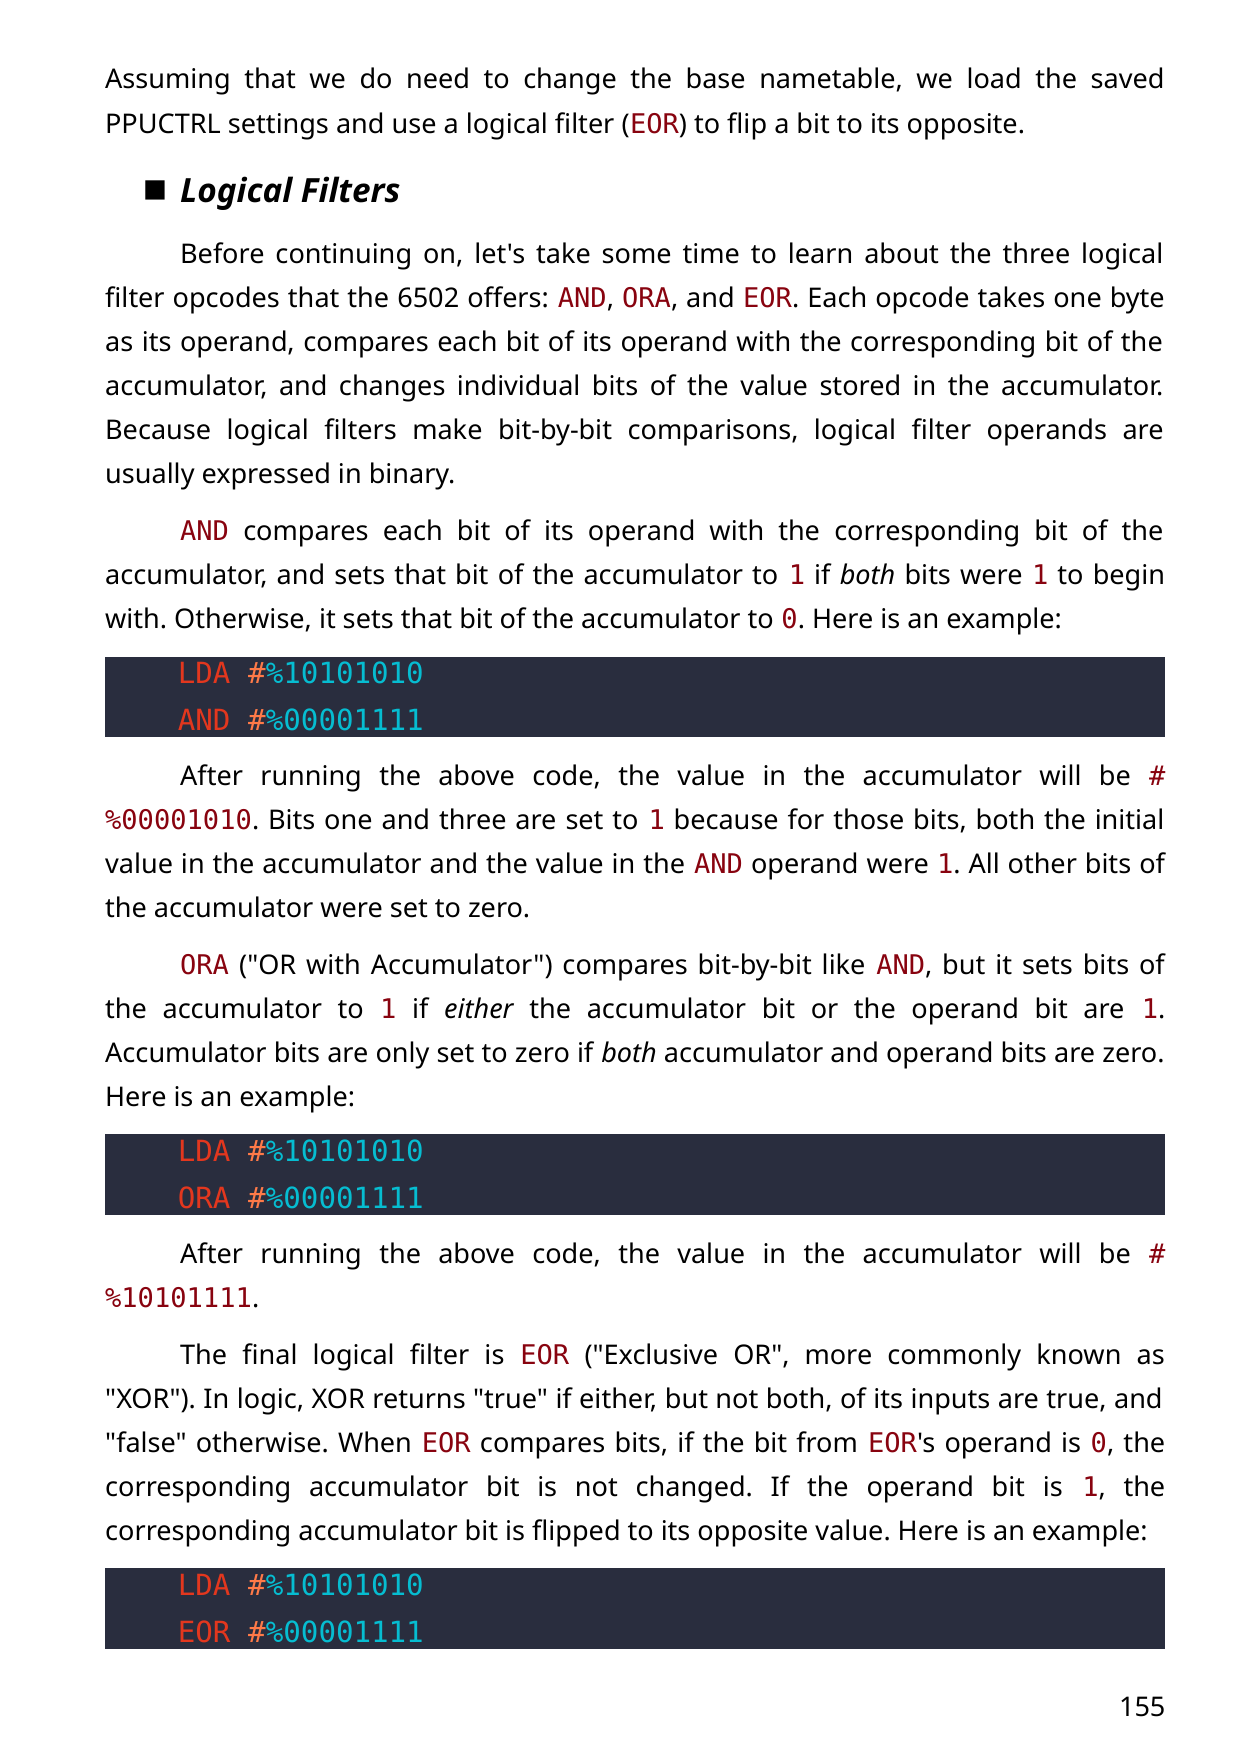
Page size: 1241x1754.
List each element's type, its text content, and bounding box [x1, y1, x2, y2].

text LDA #%10101010 [105, 1568, 1165, 1602]
subtitle Logical Filters [142, 167, 1165, 212]
text LDA #%10101010 [105, 657, 1165, 691]
text EOR #%00001111 [105, 1615, 1165, 1649]
text After running the above code, the value in the accumulator will be #%00001010. Bits one and three are set to 1 because for those bits, both the initial value in the accumulator and the value in the AND operand were 1. All other bits of the accumulator were set to zero. [105, 756, 1165, 926]
text After running the above code, the value in the accumulator will be #%10101111. [105, 1234, 1165, 1315]
text The final logical filter is EOR ("Exclusive OR", more commonly known as "XOR"). In logic, XOR returns "true" if either, but not both, of its inputs are true, and "false" otherwise. When EOR compares bits, if the bit from EOR's operand is 0, the corresponding accumulator bit is not changed. If the operand bit is 1, the corresponding accumulator bit is flipped to its opposite value. Here is an example: [105, 1335, 1165, 1549]
text LDA #%10101010 [105, 1134, 1165, 1168]
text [105, 60, 1165, 141]
text ORA #%00001111 [105, 1181, 1165, 1215]
text AND #%00001111 [105, 703, 1165, 737]
text Before continuing on, let's take some time to learn about the three logical filter opcodes that the 6502 offers: AND, ORA, and EOR. Each opcode takes one byte as its operand, compares each bit of its operand with the corresponding bit of the accumulator, and changes individual bits of the value stored in the accumulator. Because logical filters make bit-by-bit comparisons, logical filter operands are usually expressed in binary. [105, 234, 1165, 492]
text ORA ("OR with Accumulator") compares bit-by-bit like AND, but it sets bits of the accumulator to 1 if either the accumulator bit or the operand bit are 1. Accumulator bits are only set to zero if both accumulator and operand bits are zero. Here is an example: [105, 945, 1165, 1115]
text AND compares each bit of its operand with the corresponding bit of the accumulator, and sets that bit of the accumulator to 1 if both bits were 1 to begin with. Otherwise, it sets that bit of the accumulator to 0. Here is an example: [105, 512, 1165, 637]
